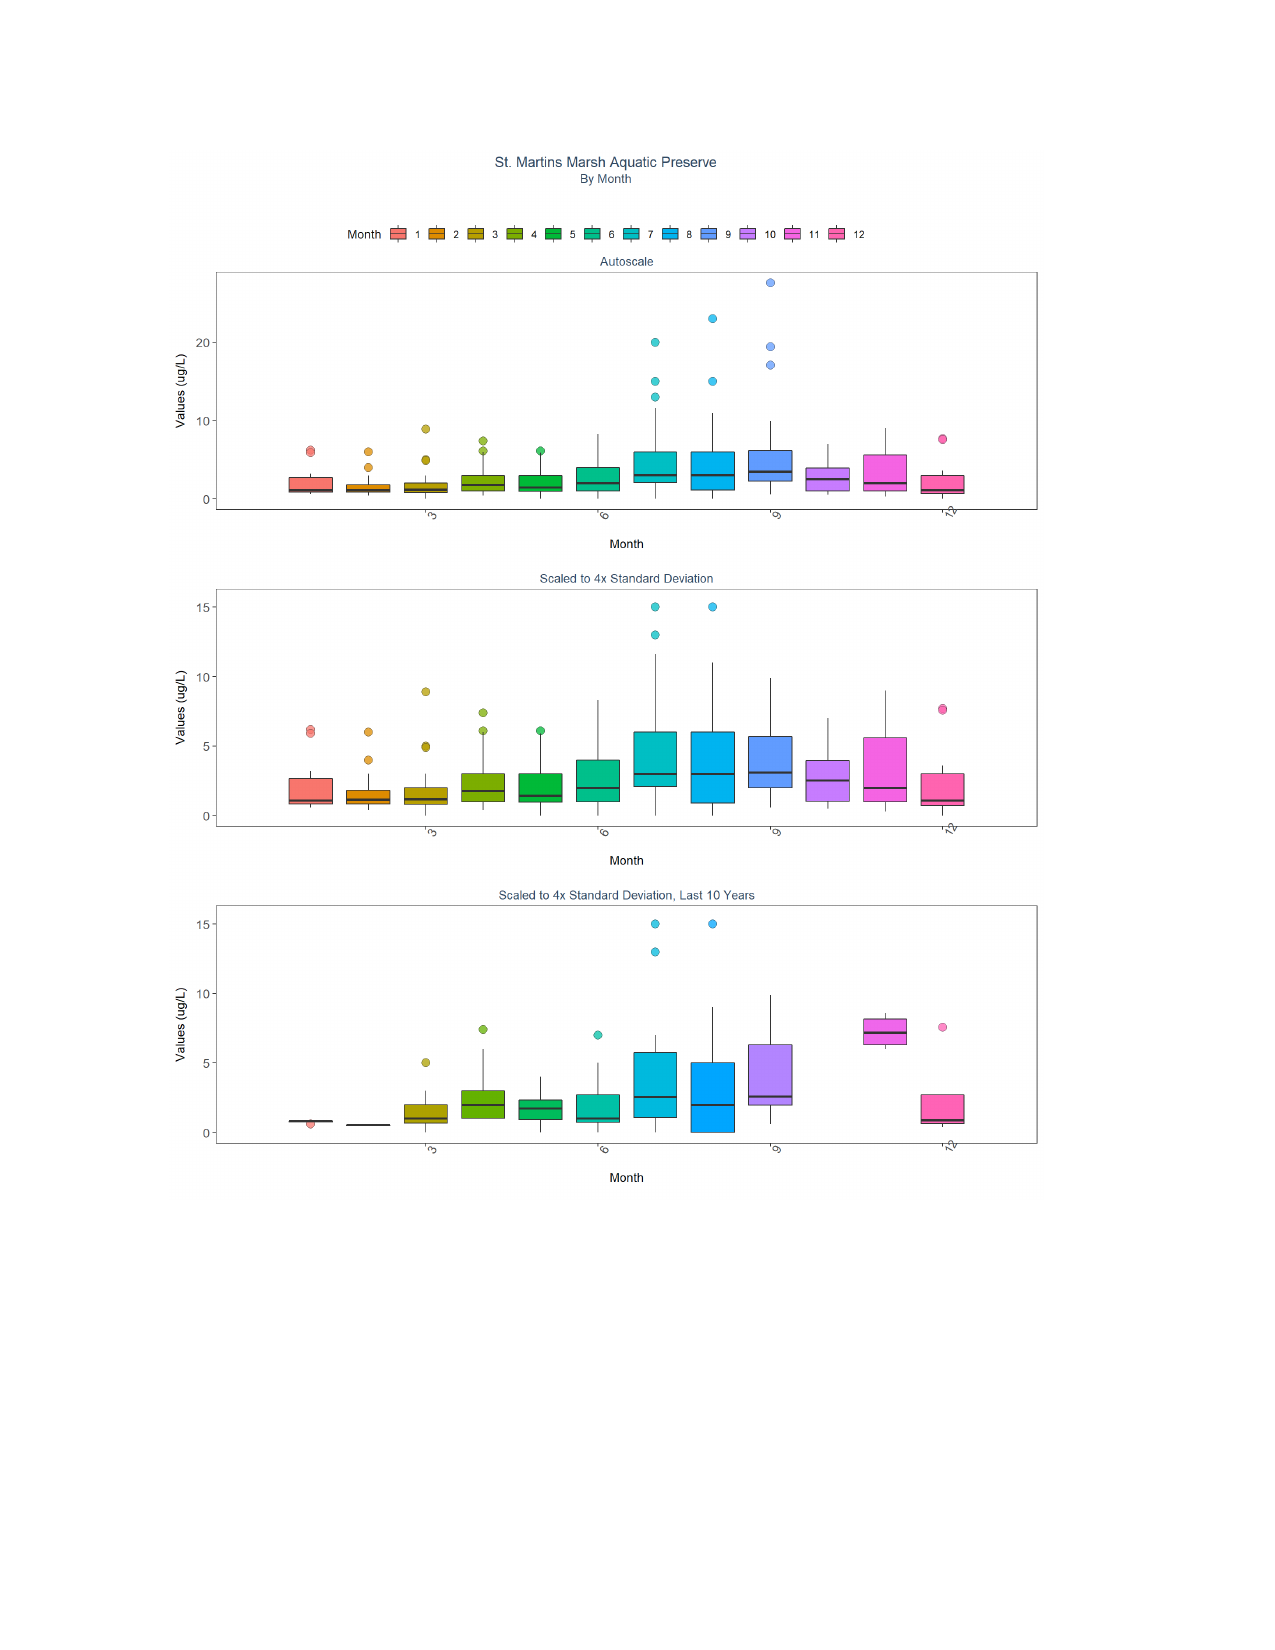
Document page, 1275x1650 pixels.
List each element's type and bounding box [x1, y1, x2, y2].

picture [168, 150, 1044, 1200]
